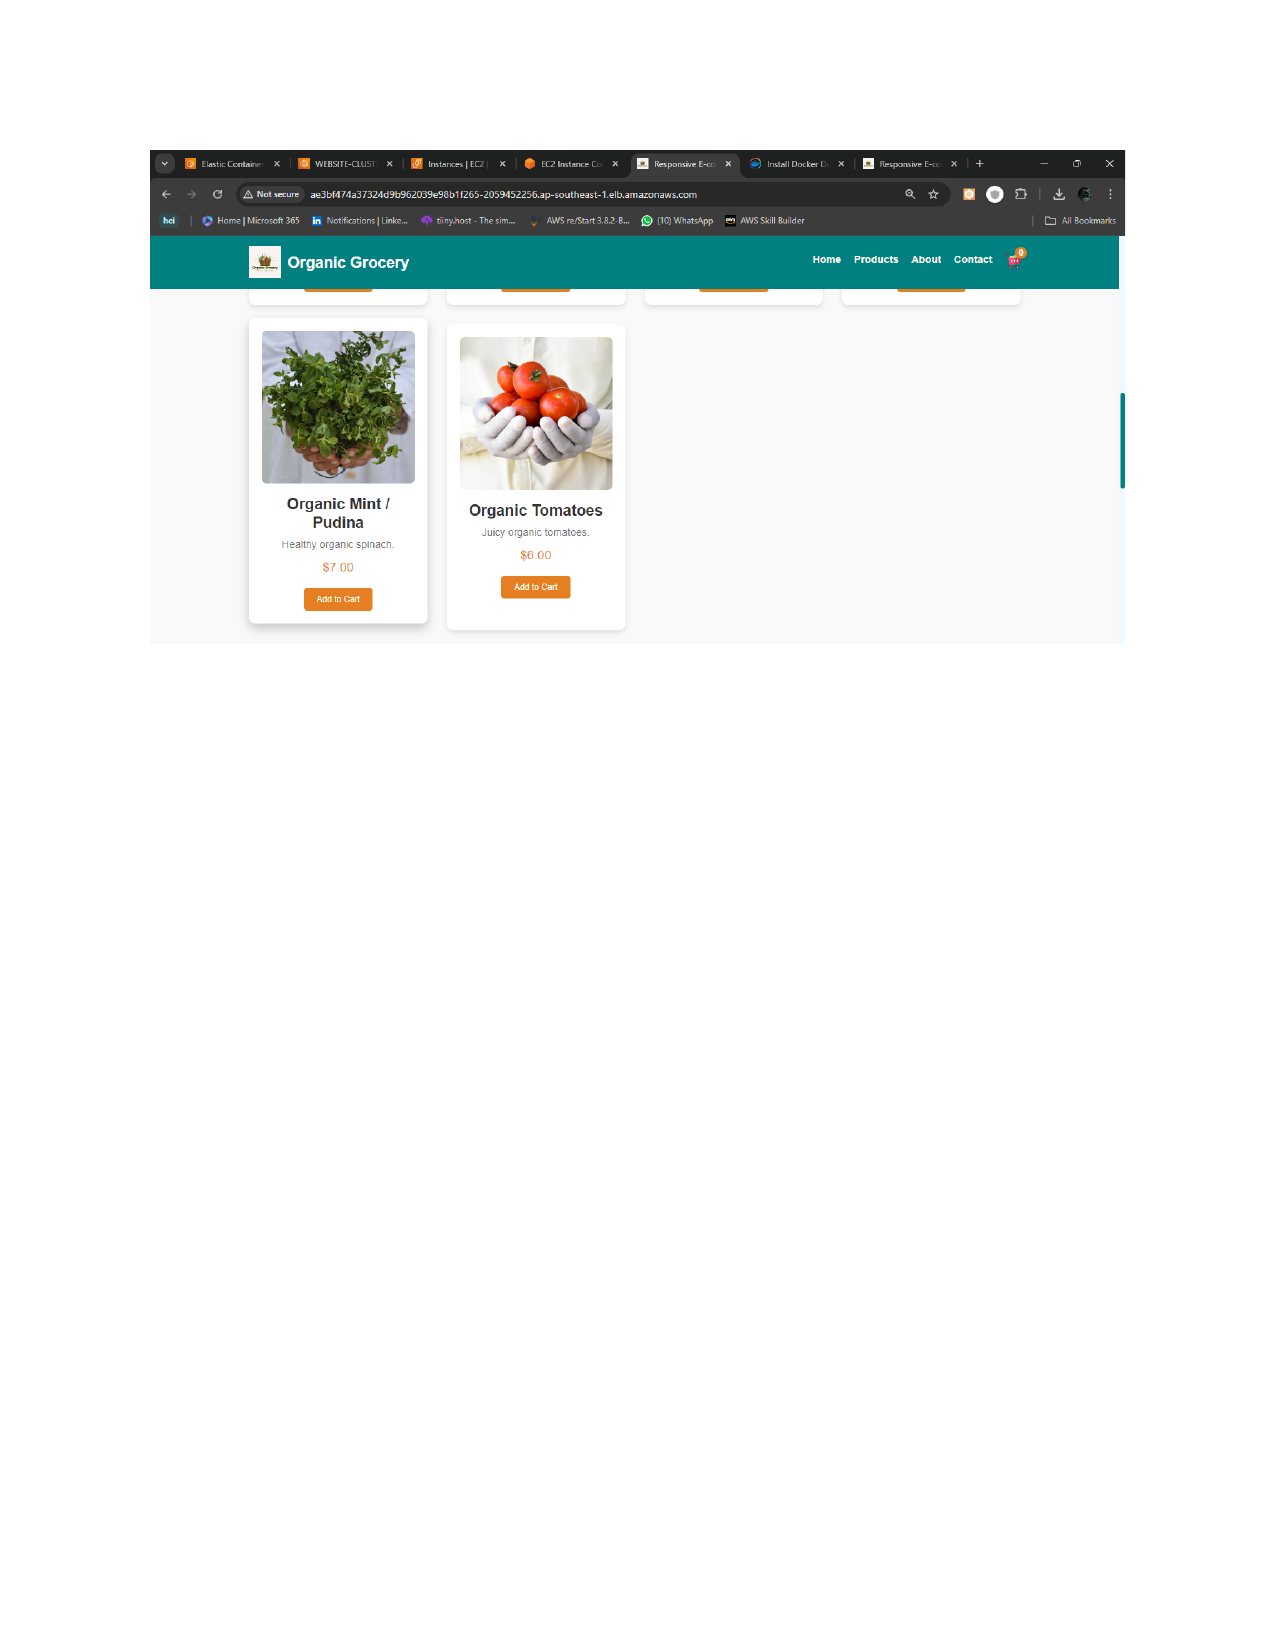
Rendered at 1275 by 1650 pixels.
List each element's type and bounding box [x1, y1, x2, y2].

picture [150, 150, 1125, 644]
